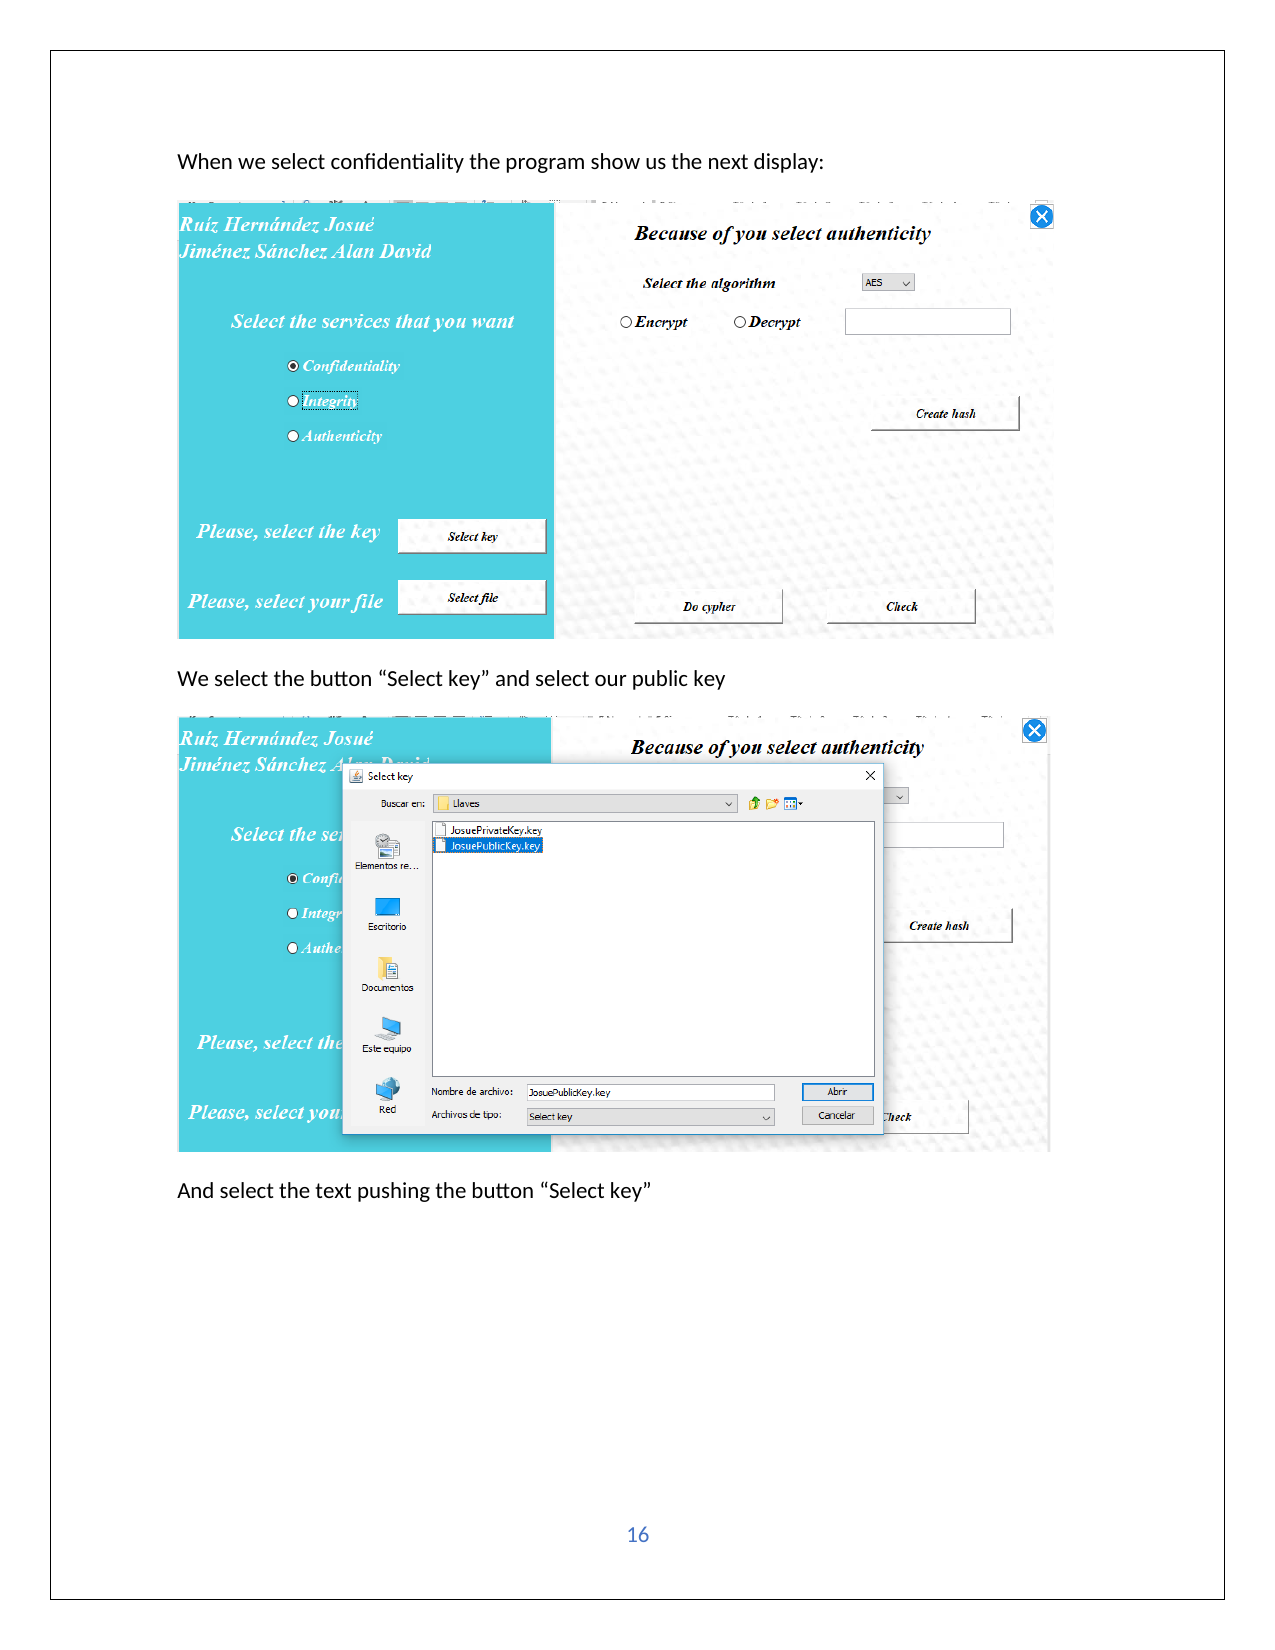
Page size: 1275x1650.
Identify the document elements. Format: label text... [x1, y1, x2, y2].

picture [177, 716, 1051, 1152]
text When we select confidentiality the program show us the next display: [177, 147, 1098, 176]
text And select the text pushing the button “Select key” [177, 1177, 1098, 1204]
text We select the button “Select key” and select our public key [177, 664, 1098, 692]
picture [177, 200, 1054, 639]
